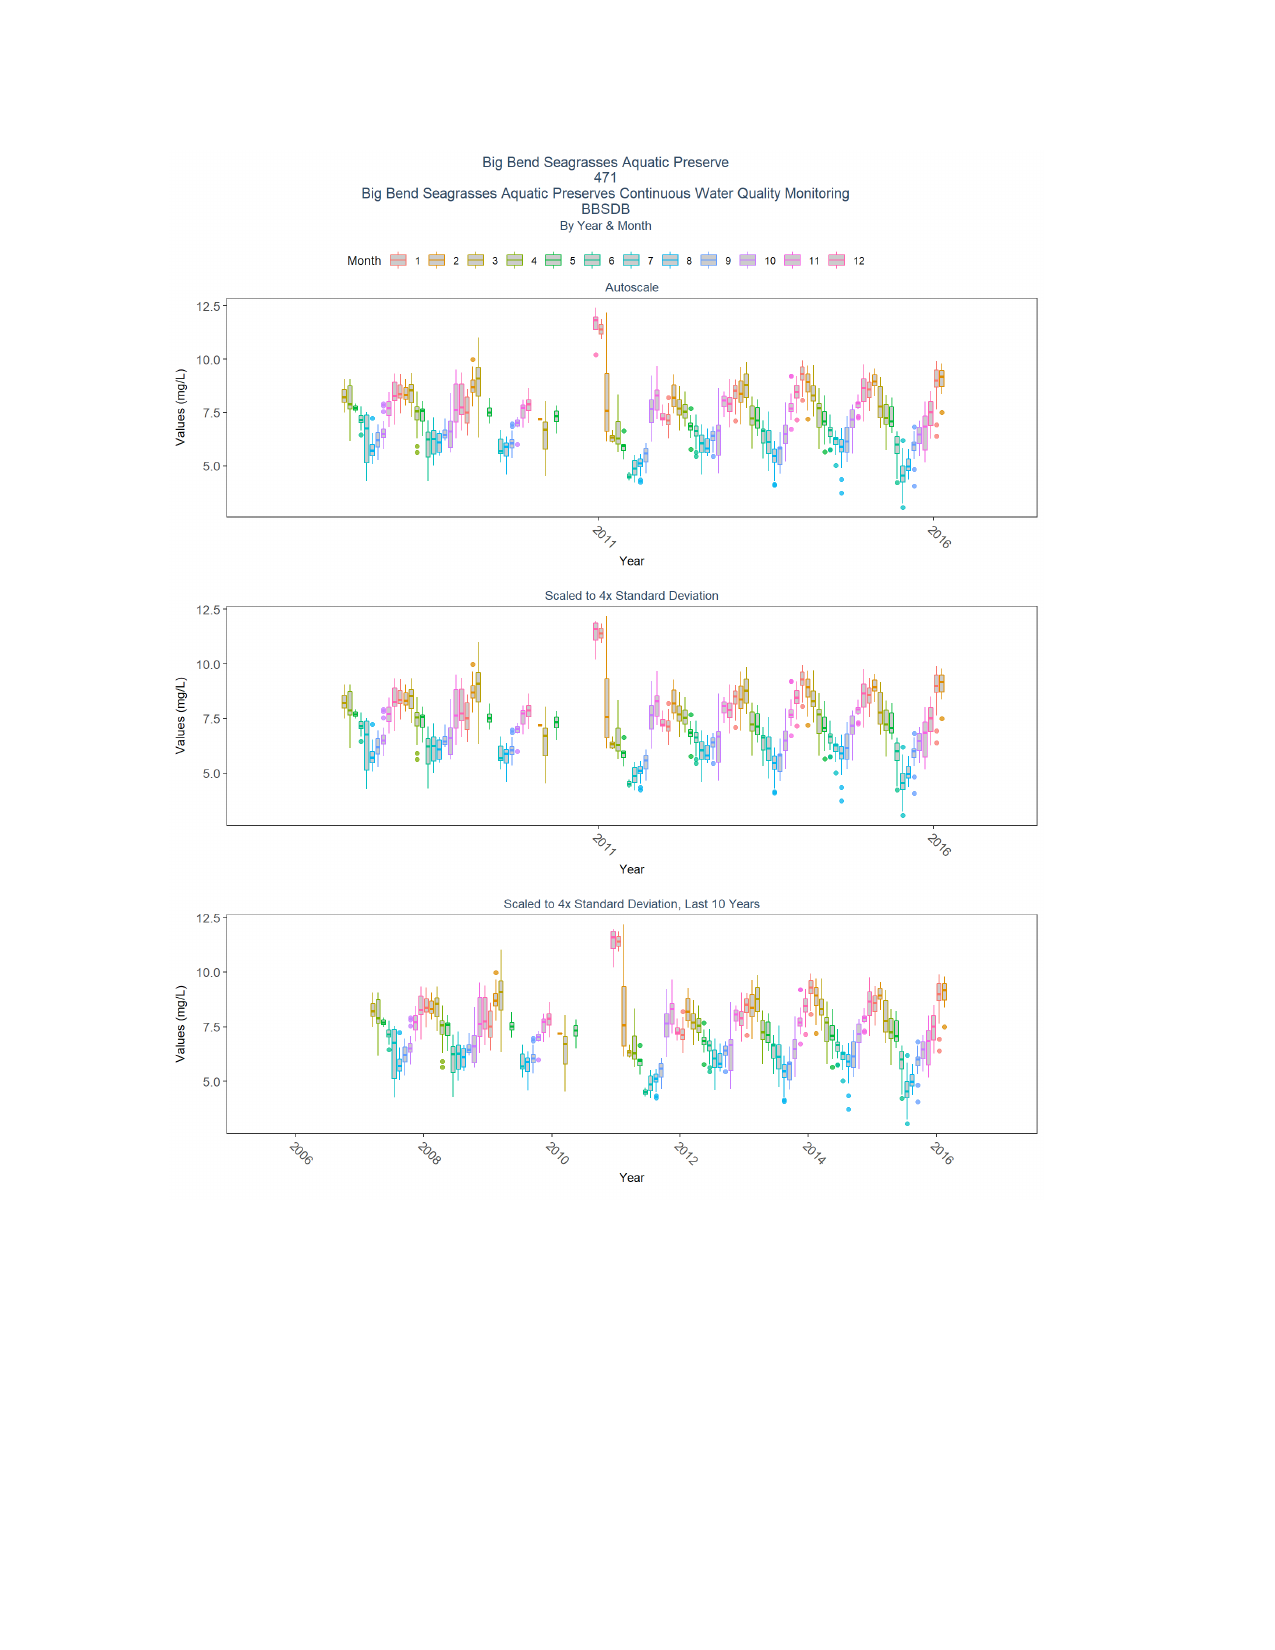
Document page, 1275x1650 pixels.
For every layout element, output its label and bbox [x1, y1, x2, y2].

picture [168, 150, 1044, 1200]
